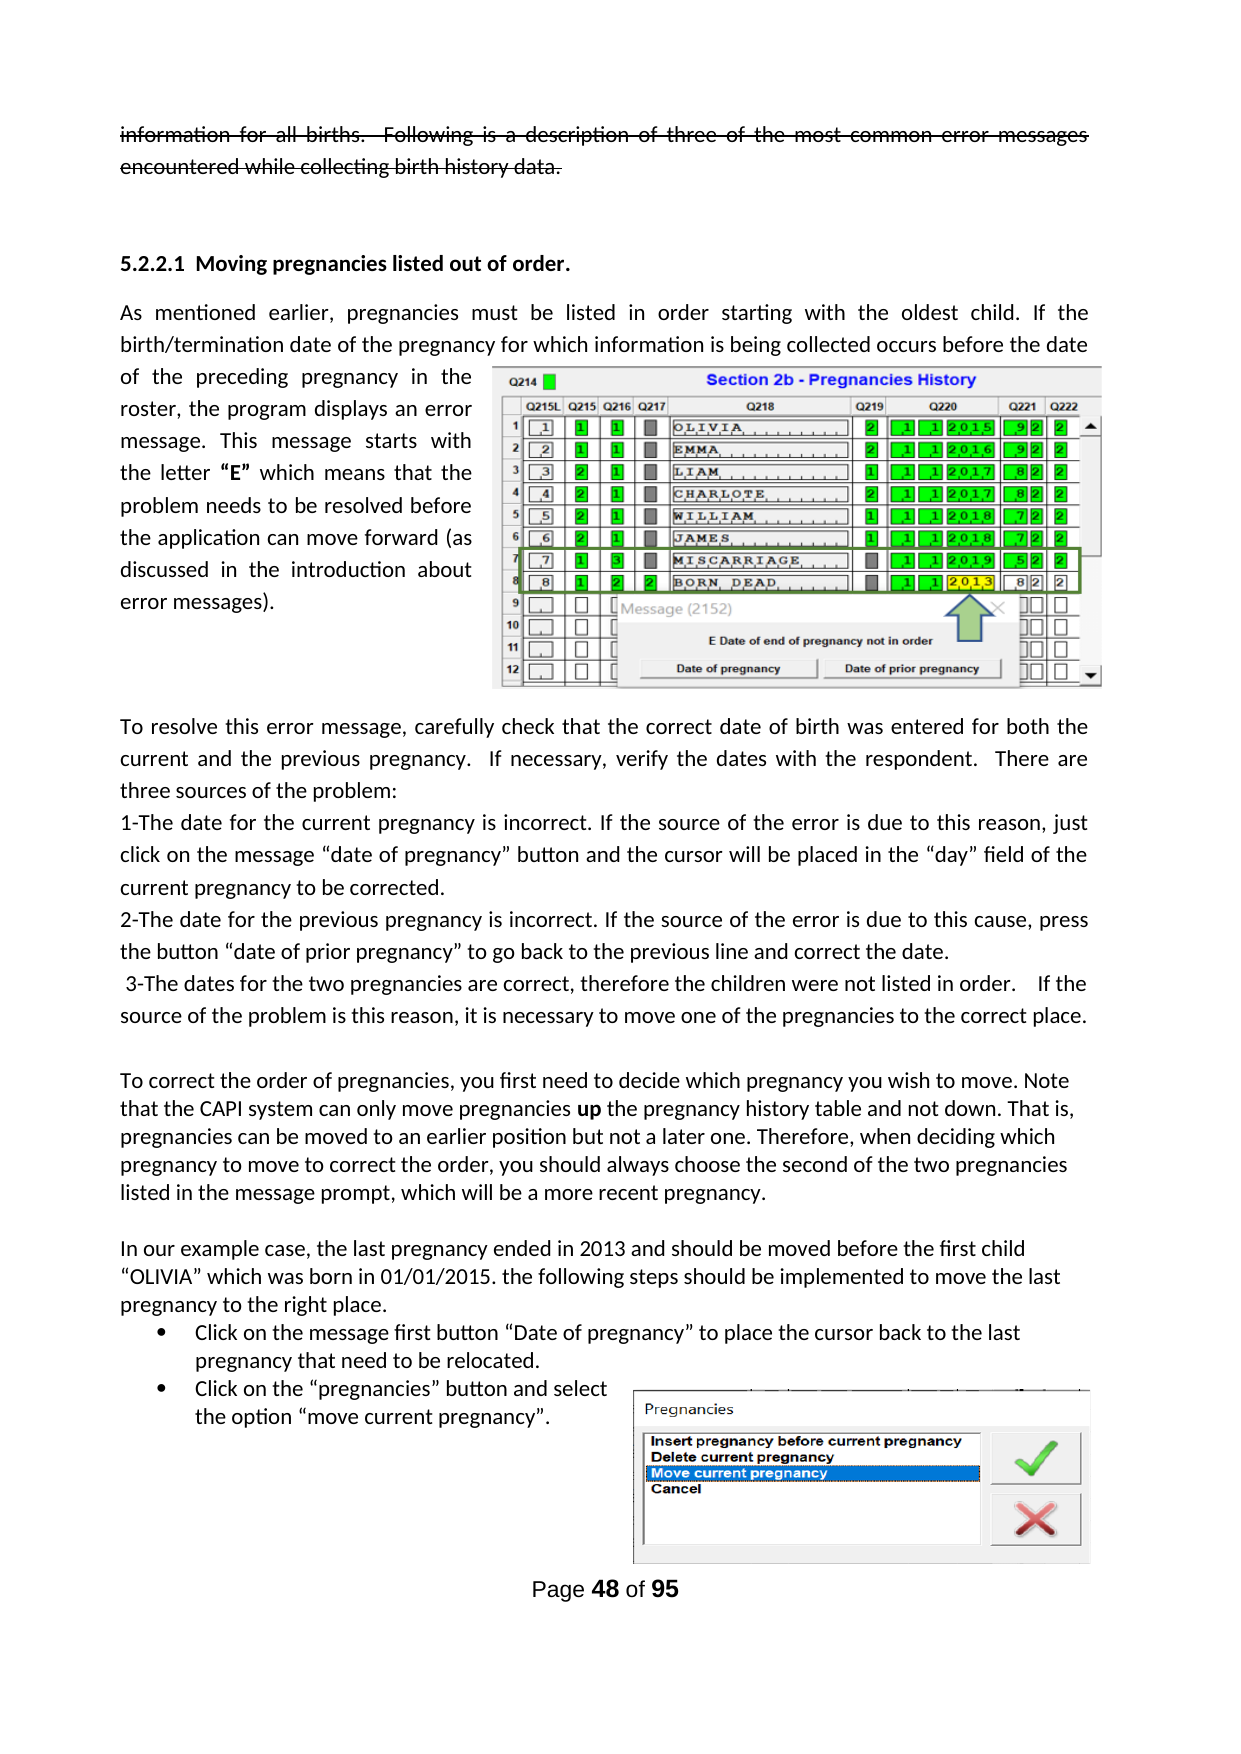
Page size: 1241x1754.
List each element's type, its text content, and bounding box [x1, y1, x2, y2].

text In our example case, the last pregnancy ended in 2013 and should be moved before the first child “OLIVIA” which was born in 01/01/2015. the following steps should be implemented to move the last pregnancy to the right place. [120, 1234, 1090, 1318]
text To correct the order of pregnancies, you first need to decide which pregnancy you wish to move. Note that the CAPI system can only move pregnancies up the pregnancy history table and not down. That is, pregnancies can be moved to an earlier position but not a later one. Therefore, when deciding which pregnancy to move to correct the order, you should always choose the second of the two pregnancies listed in the message prompt, which will be a more recent pregnancy. [120, 1066, 1090, 1206]
picture [630, 1389, 1091, 1564]
text 2-The date for the previous pregnancy is incorrect. If the source of the error is due to this cause, press the button “date of prior pregnancy” to go back to the previous line and correct the date. [120, 905, 1090, 965]
subtitle 5.2.2.1 Moving pregnancies listed out of order. [120, 249, 1090, 277]
text 1-The date for the current pregnancy is incorrect. If the source of the error is due to this reason, just click on the message “date of pregnancy” button and the cursor will be placed in the “day” field of the current pregnancy to be corrected. [120, 808, 1090, 901]
list Click on the “pregnancies” button and select the option “move current pregnancy”. [157, 1374, 1090, 1430]
list Click on the message first button “Date of pregnancy” to place the cursor back to the last pregnancy that need to be relocated. [157, 1318, 1090, 1374]
text 3-The dates for the two pregnancies are correct, therefore the children were not listed in order. If the source of the problem is this reason, it is necessary to move one of the pregnancies to the correct place. [120, 969, 1090, 1029]
text To resolve this error message, carefully check that the correct date of birth was entered for both the current and the previous pregnancy. If necessary, verify the dates with the respondent. There are three sources of the problem: [120, 712, 1090, 804]
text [120, 120, 1090, 180]
text As mentioned earlier, pregnancies must be listed in order starting with the oldest child. If the birth/termination date of the pregnancy for which information is being collected occurs before the date of the preceding pregnancy in the roster, the program displays an error message. This message starts with the letter “E” which means that the problem needs to be resolved before the application can move forward (as discussed in the introduction about error messages). [120, 298, 1090, 615]
picture [491, 363, 1103, 690]
